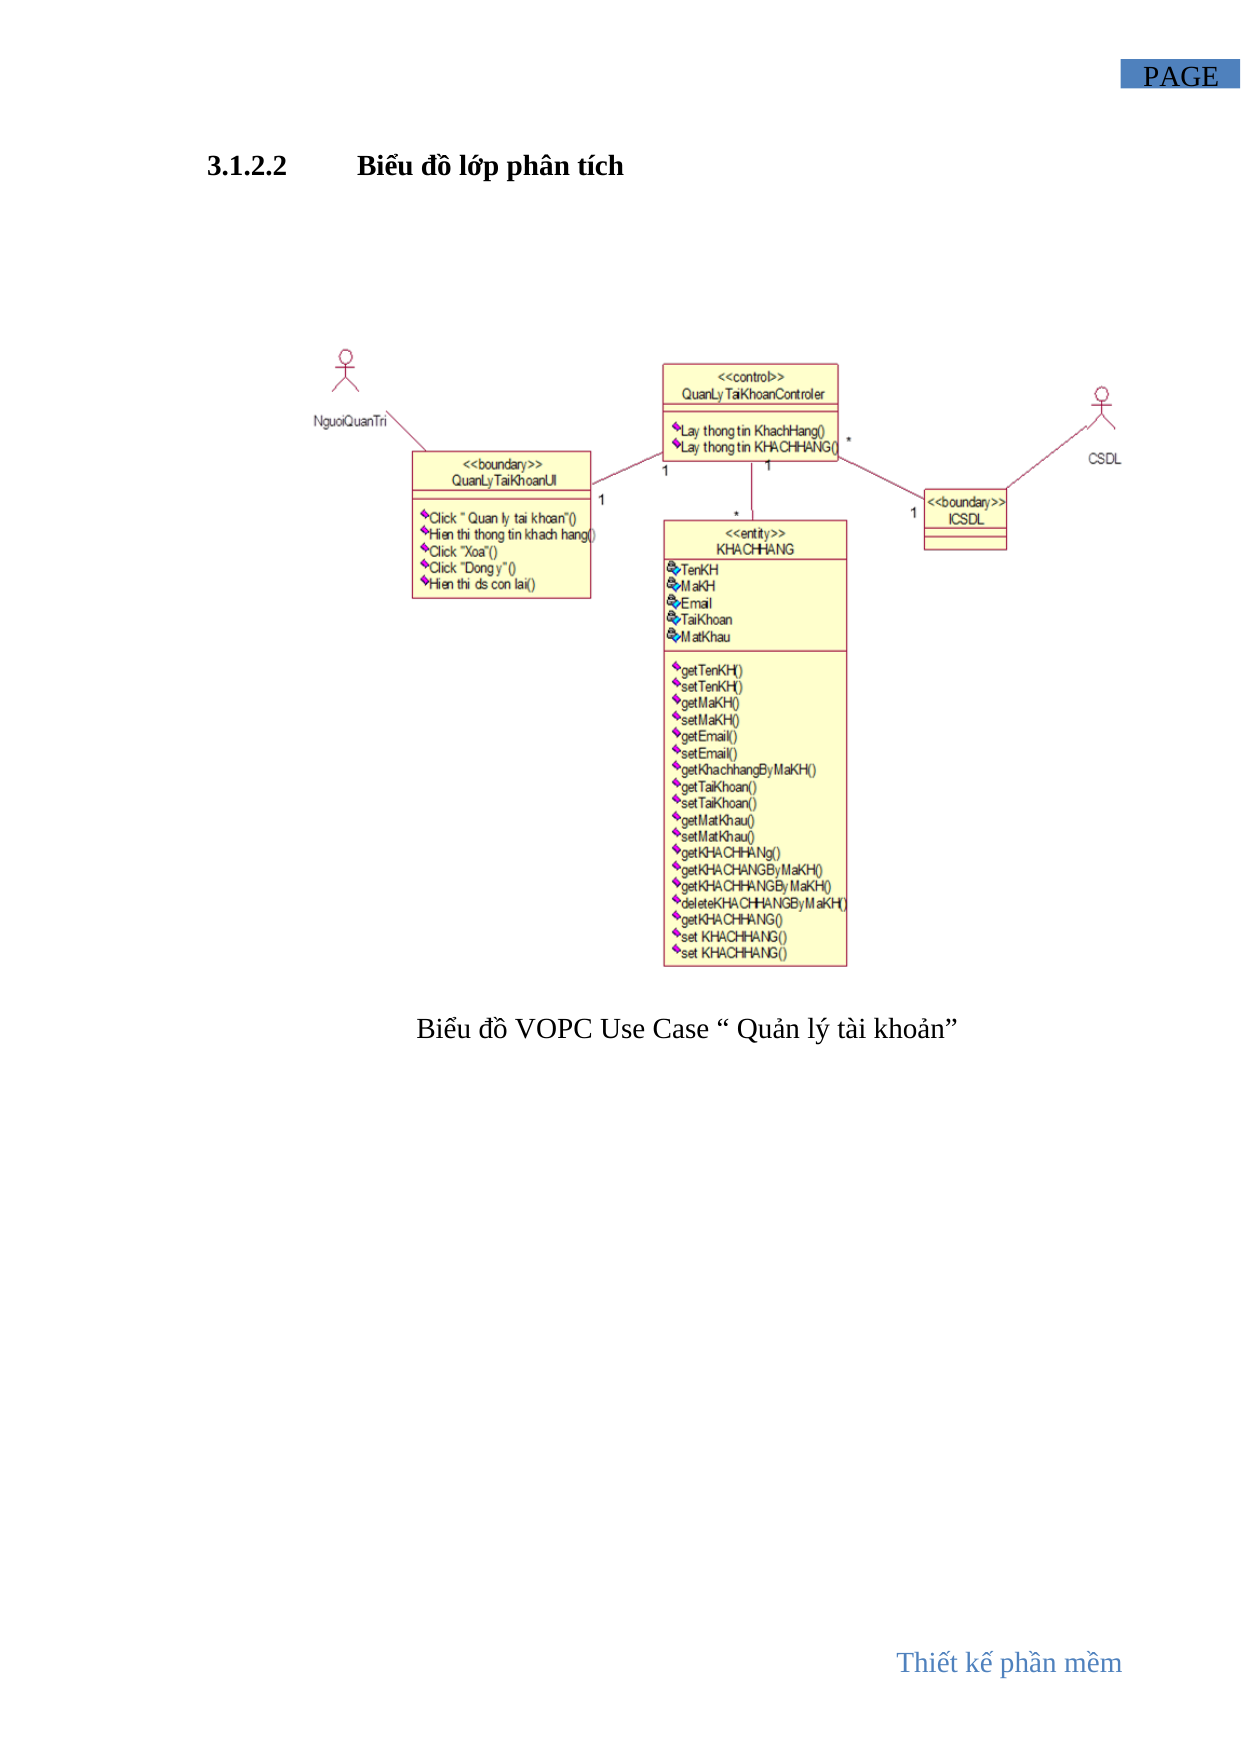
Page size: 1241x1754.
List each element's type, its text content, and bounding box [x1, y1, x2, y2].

picture [251, 311, 1167, 995]
text Biểu đồ VOPC Use Case “ Quản lý tài khoản” [252, 1011, 1122, 1045]
subtitle Biểu đồ lớp phân tích [207, 148, 1122, 181]
